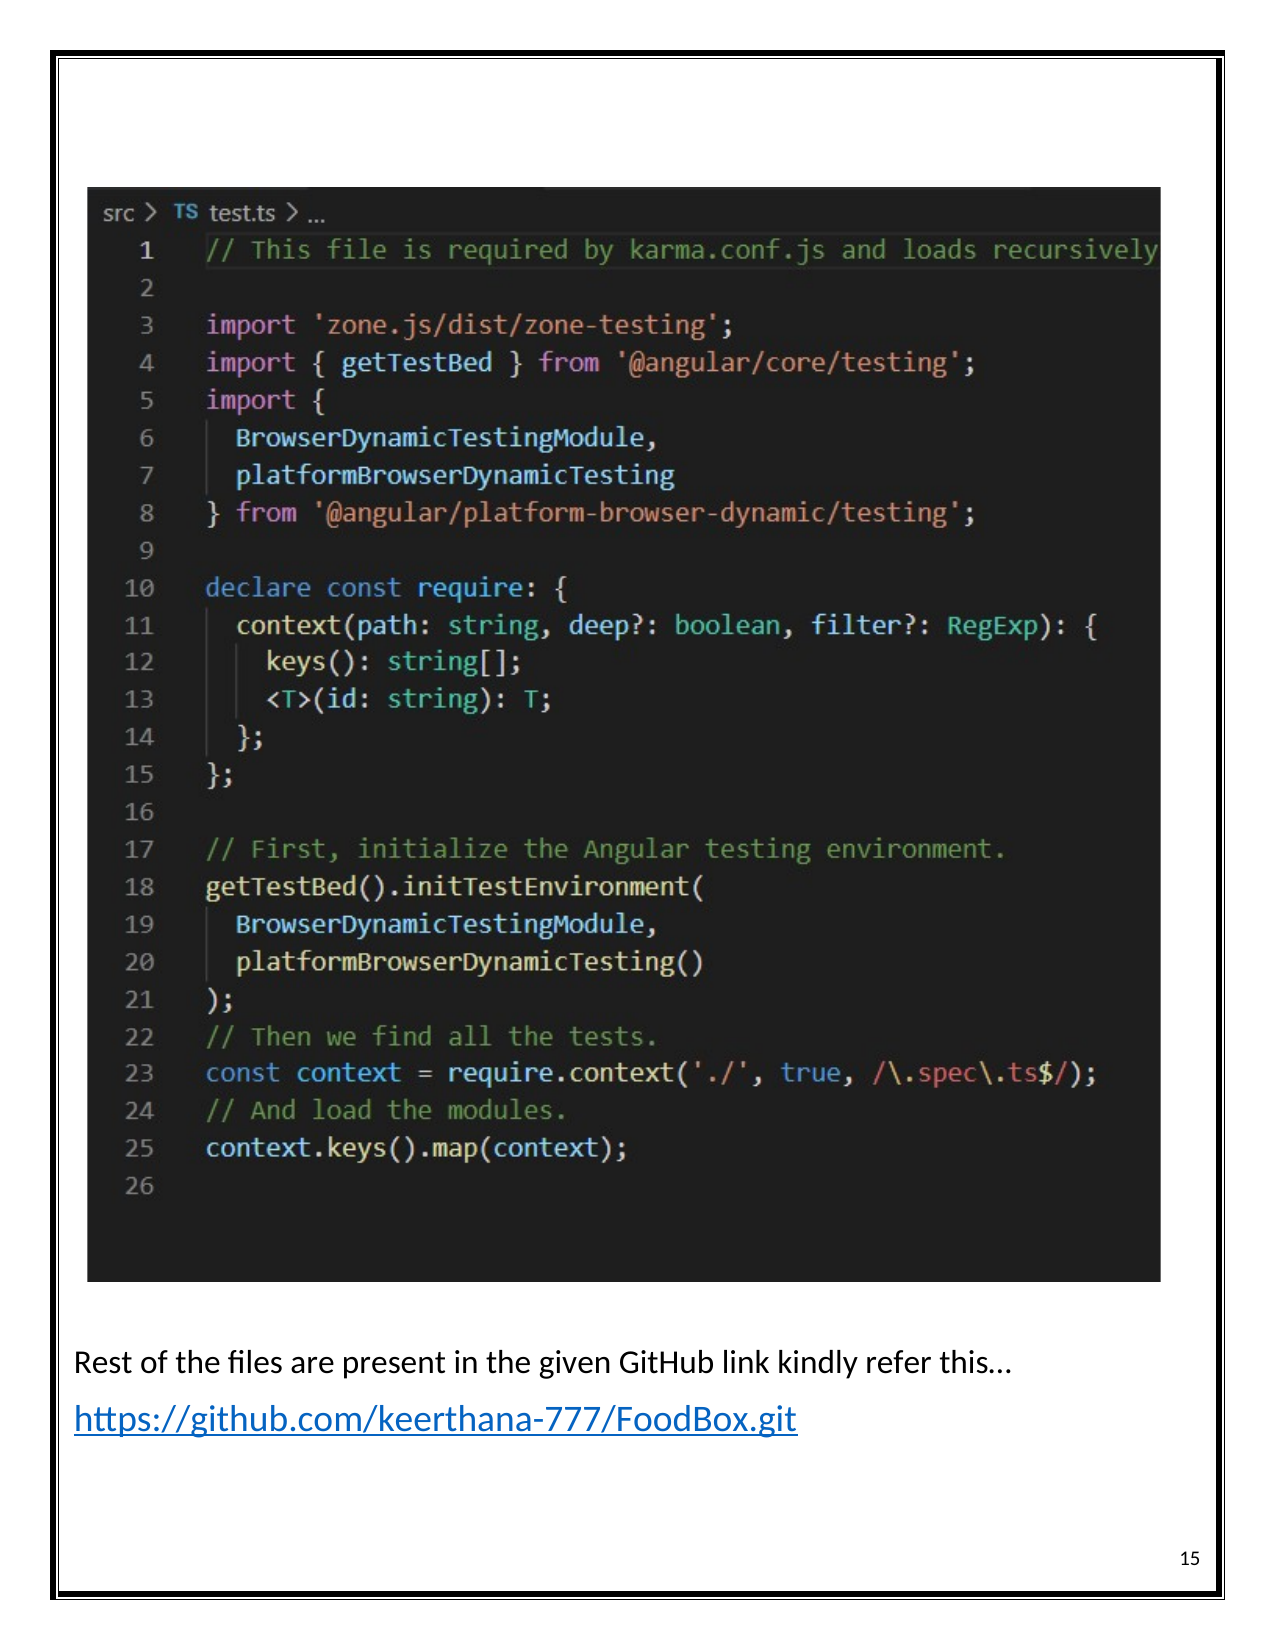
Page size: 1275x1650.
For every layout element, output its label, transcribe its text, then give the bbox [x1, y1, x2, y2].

picture [87, 187, 1161, 1282]
text https://github.com/keerthana-777/FoodBox.git [73, 1395, 1205, 1441]
text Rest of the files are present in the given GitHub link kindly refer this… [73, 1341, 1205, 1381]
